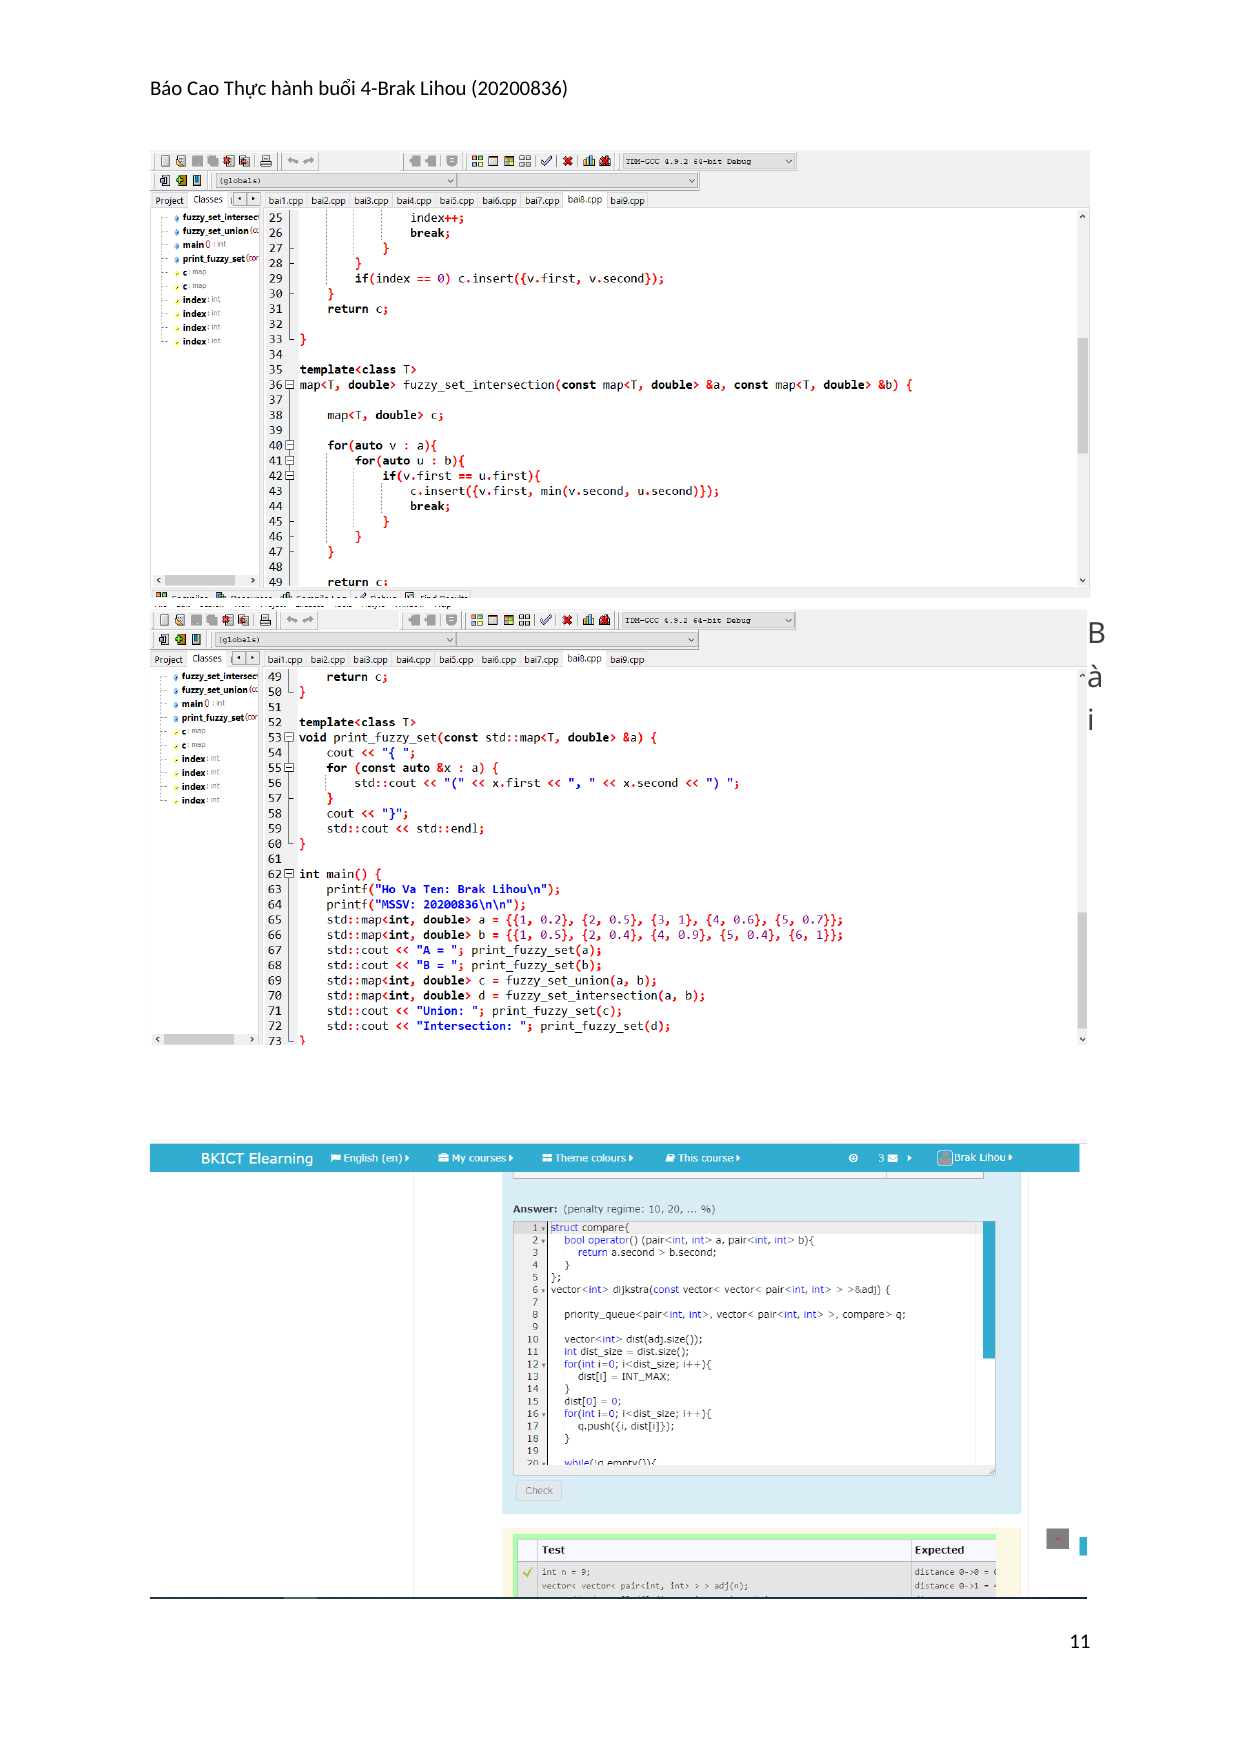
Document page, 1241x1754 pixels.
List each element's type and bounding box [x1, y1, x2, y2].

picture [149, 1139, 1087, 1599]
picture [150, 150, 1091, 598]
picture [149, 606, 1087, 1045]
